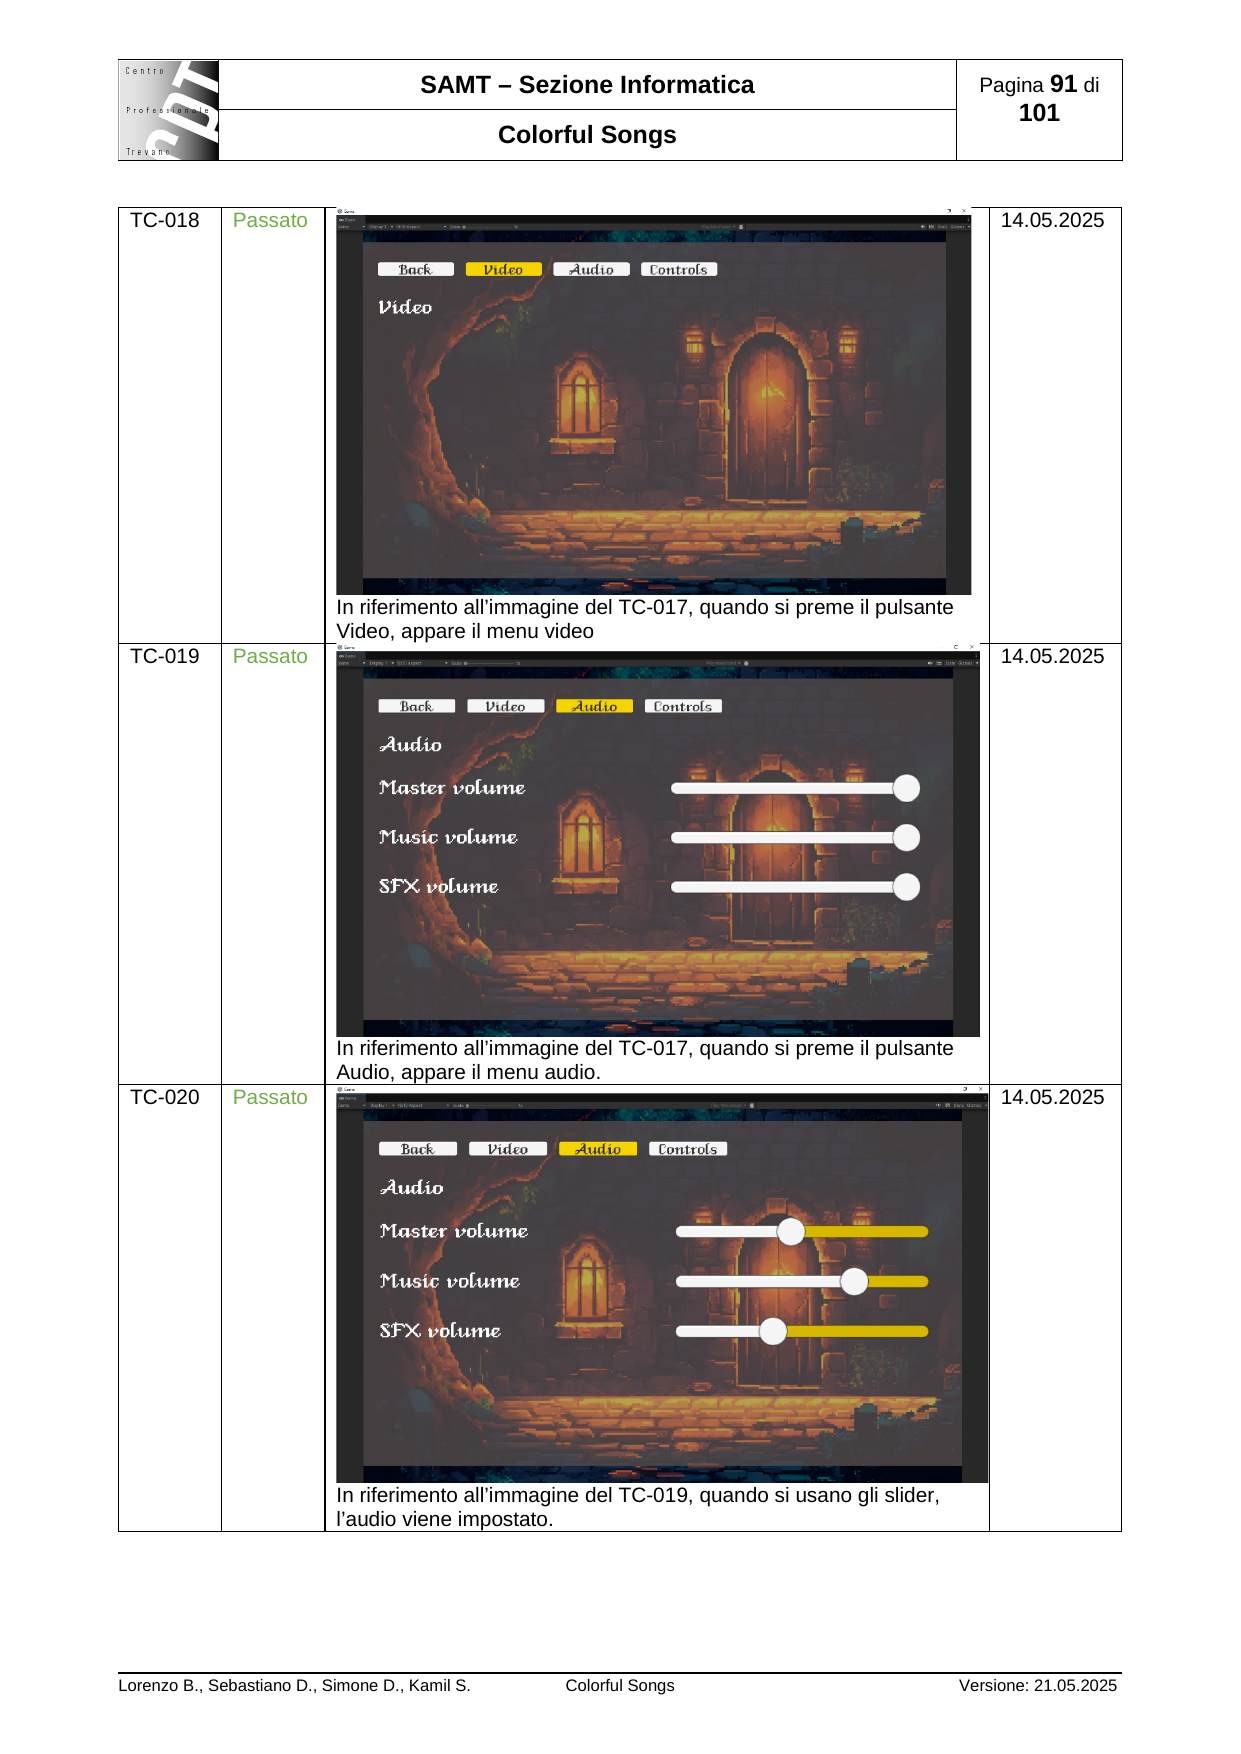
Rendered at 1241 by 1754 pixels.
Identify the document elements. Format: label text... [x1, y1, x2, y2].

picture [336, 643, 980, 1037]
table_cell TC-019 [119, 644, 221, 1084]
picture [336, 1085, 989, 1483]
table_cell In riferimento all’immagine del TC-017, quando si preme il pulsante Video, appare il menu video [326, 208, 989, 643]
table_cell 14.05.2025 [990, 1085, 1121, 1531]
table_cell Passato [222, 208, 324, 643]
picture [336, 207, 972, 595]
table_cell 14.05.2025 [990, 208, 1121, 643]
table_cell In riferimento all’immagine del TC-017, quando si preme il pulsante Audio, appare il menu audio. [326, 644, 989, 1084]
table_cell In riferimento all’immagine del TC-019, quando si usano gli slider, l’audio viene impostato. [326, 1085, 989, 1531]
table_cell Passato [222, 644, 324, 1084]
table_cell TC-018 [119, 208, 221, 643]
picture [503, 1032, 511, 1037]
table_cell 14.05.2025 [990, 644, 1121, 1084]
picture [118, 60, 219, 160]
table_cell TC-020 [119, 1085, 221, 1531]
table_cell Passato [222, 1085, 324, 1531]
